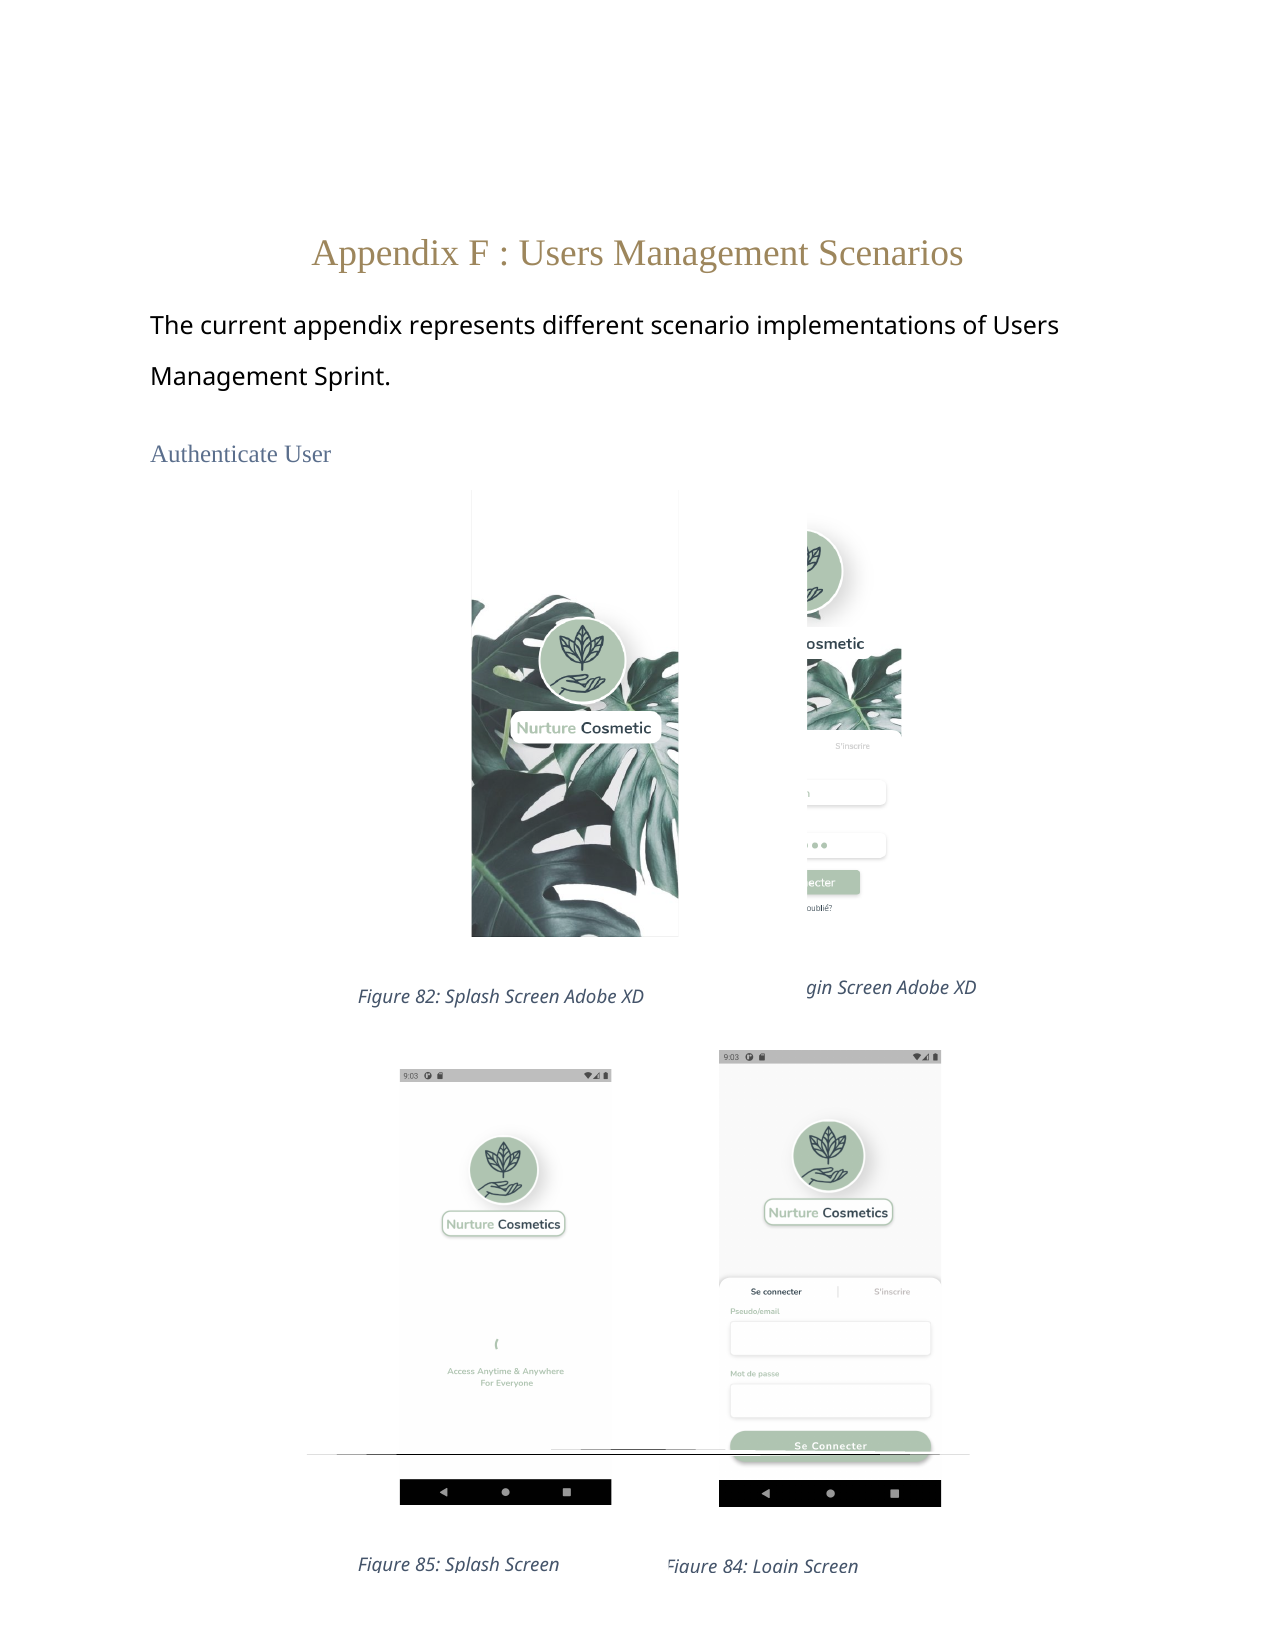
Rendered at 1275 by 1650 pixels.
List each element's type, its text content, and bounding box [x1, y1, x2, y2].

picture [471, 490, 679, 937]
text The current appendix represents different scenario implementations of Users Management Sprint. [150, 307, 1125, 392]
subtitle Appendix F : Users Management Scenarios [150, 230, 1125, 273]
picture [399, 1455, 612, 1505]
picture [808, 490, 902, 929]
picture [719, 1050, 942, 1451]
picture [399, 1069, 612, 1451]
subtitle Authenticate User [150, 439, 1125, 467]
picture [719, 1455, 942, 1507]
